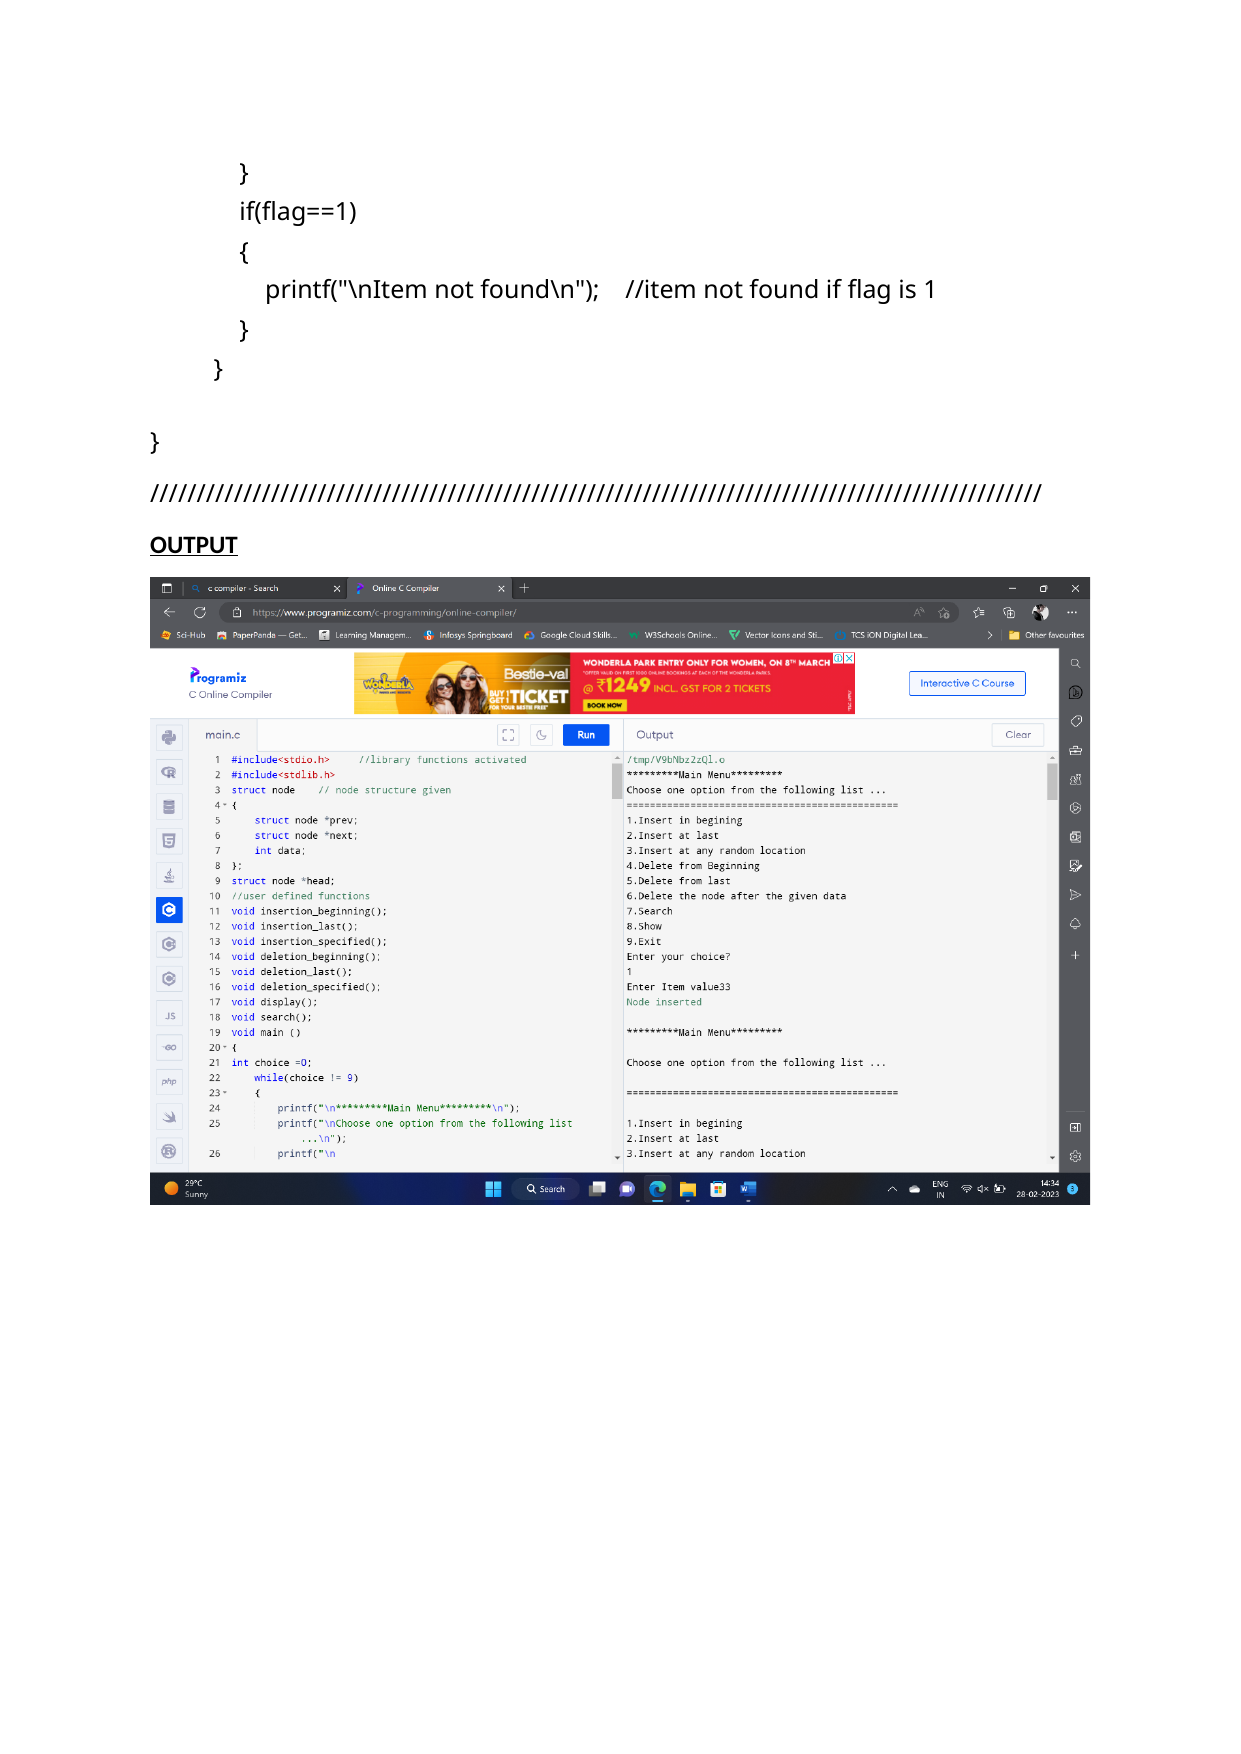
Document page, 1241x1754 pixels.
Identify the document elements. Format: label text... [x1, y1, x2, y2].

text printf("\nItem not found\n"); //item not found if flag is 1 [187, 267, 1090, 306]
text //////////////////////////////////////////////////////////////////////////////////////////////// [150, 476, 1090, 510]
text } [187, 306, 1090, 345]
text OUTPUT [150, 529, 1090, 559]
text { [187, 228, 1090, 267]
text if(flag==1) [187, 189, 1090, 228]
text } [187, 345, 1090, 384]
picture [150, 577, 1091, 1205]
text } [187, 150, 1090, 189]
text } [150, 423, 1090, 457]
